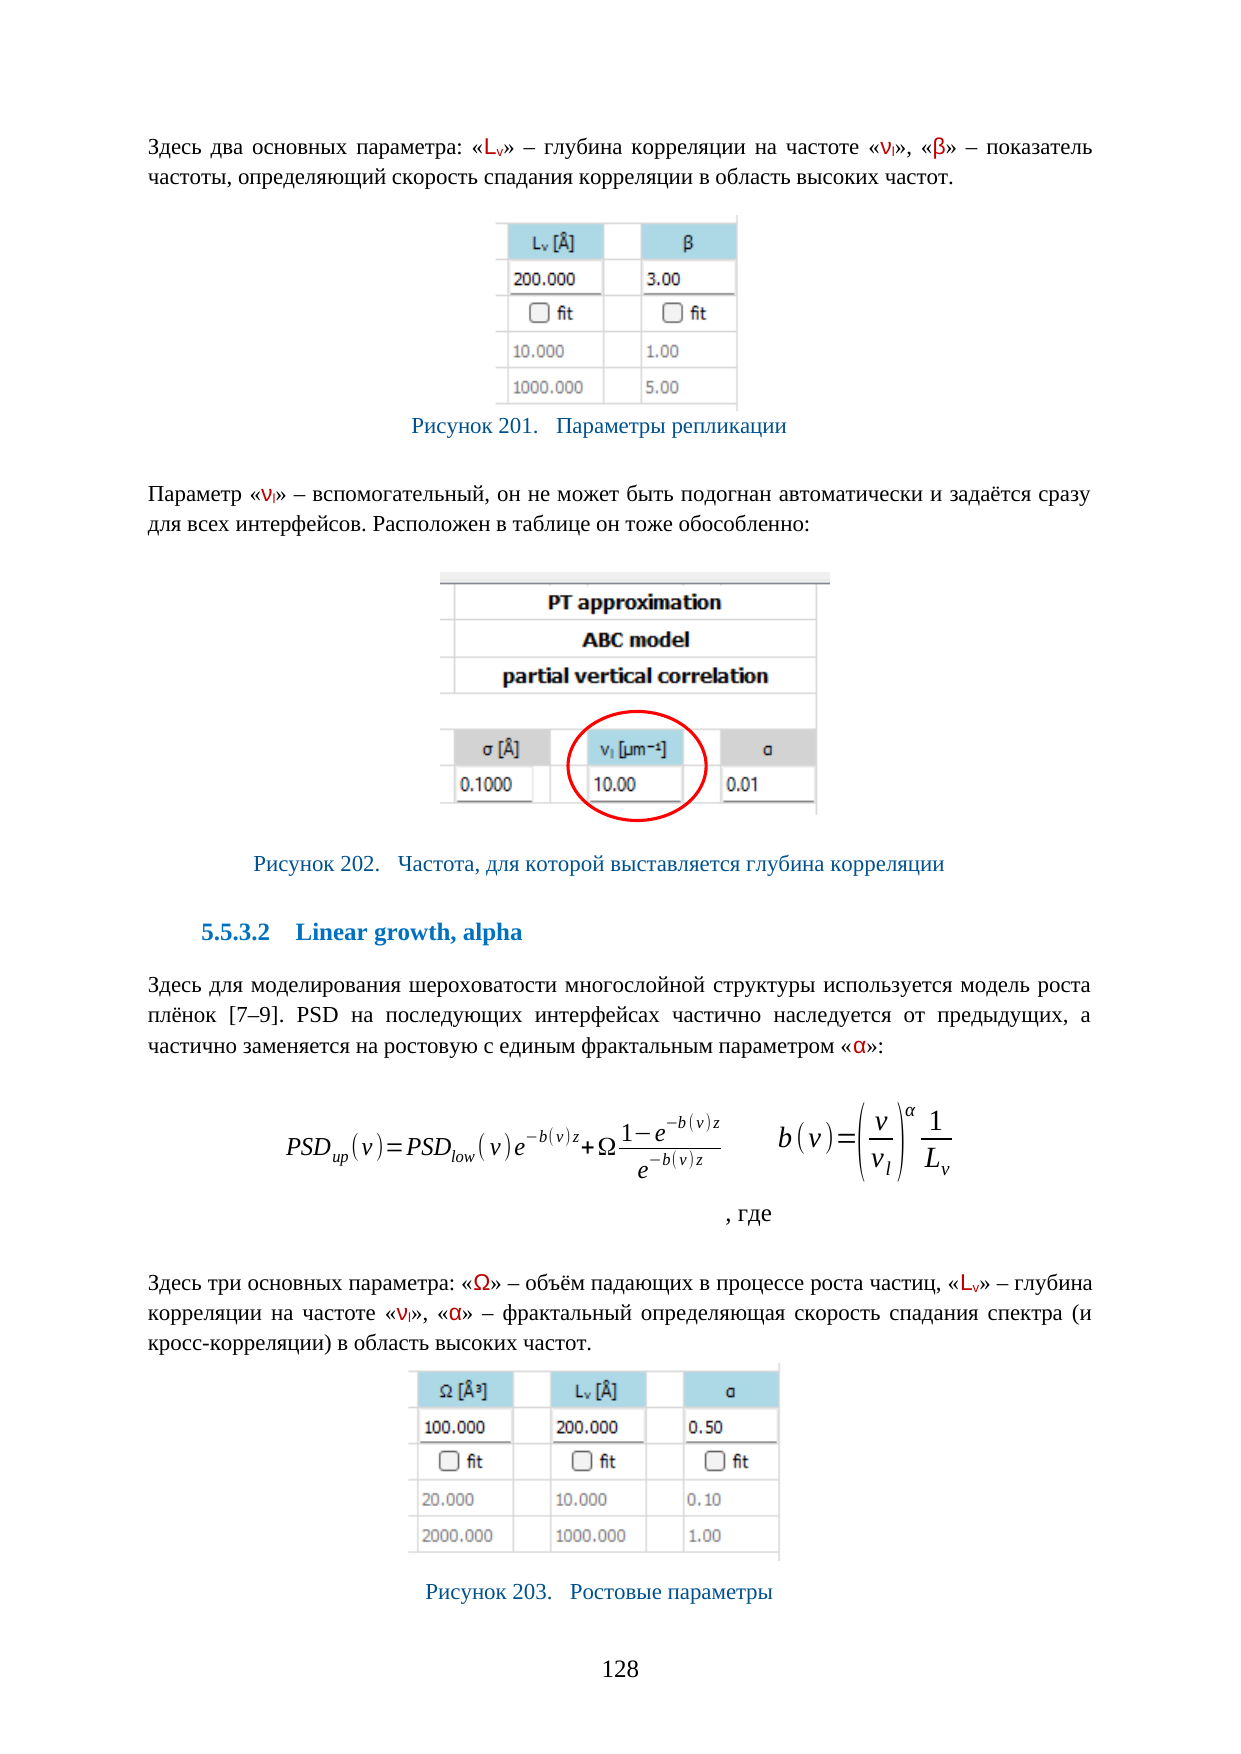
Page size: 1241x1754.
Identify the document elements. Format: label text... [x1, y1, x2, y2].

picture [440, 572, 830, 815]
text Параметр «νl» – вспомогательный, он не может быть подогнан автоматически и задаётся сразу для всех интерфейсов. Расположен в таблице он тоже обособленно: [148, 480, 1093, 537]
picture [408, 1363, 788, 1561]
subtitle Linear growth, alpha [201, 917, 1093, 946]
text , где [148, 1099, 1093, 1227]
text Здесь два основных параметра: «Lv» – глубина корреляции на частоте «νl», «β» – показатель частоты, определяющий скорость спадания корреляции в область высоких частот. [148, 133, 1093, 189]
picture [570, 714, 704, 815]
text Здесь три основных параметра: «Ω» – объём падающих в процессе роста частиц, «Lv» – глубина корреляции на частоте «νl», «α» – фрактальный определяющая скорость спадания спектра (и кросс-корреляции) в область высоких частот. [148, 1269, 1093, 1356]
list Параметры репликации [178, 231, 1093, 438]
text Здесь для моделирования шероховатости многослойной структуры используется модель роста плёнок [7–9]. PSD на последующих интерфейсах частично наследуется от предыдущих, а частично заменяется на ростовую с единым фрактальным параметром «α»: [148, 971, 1093, 1058]
picture [495, 215, 749, 411]
